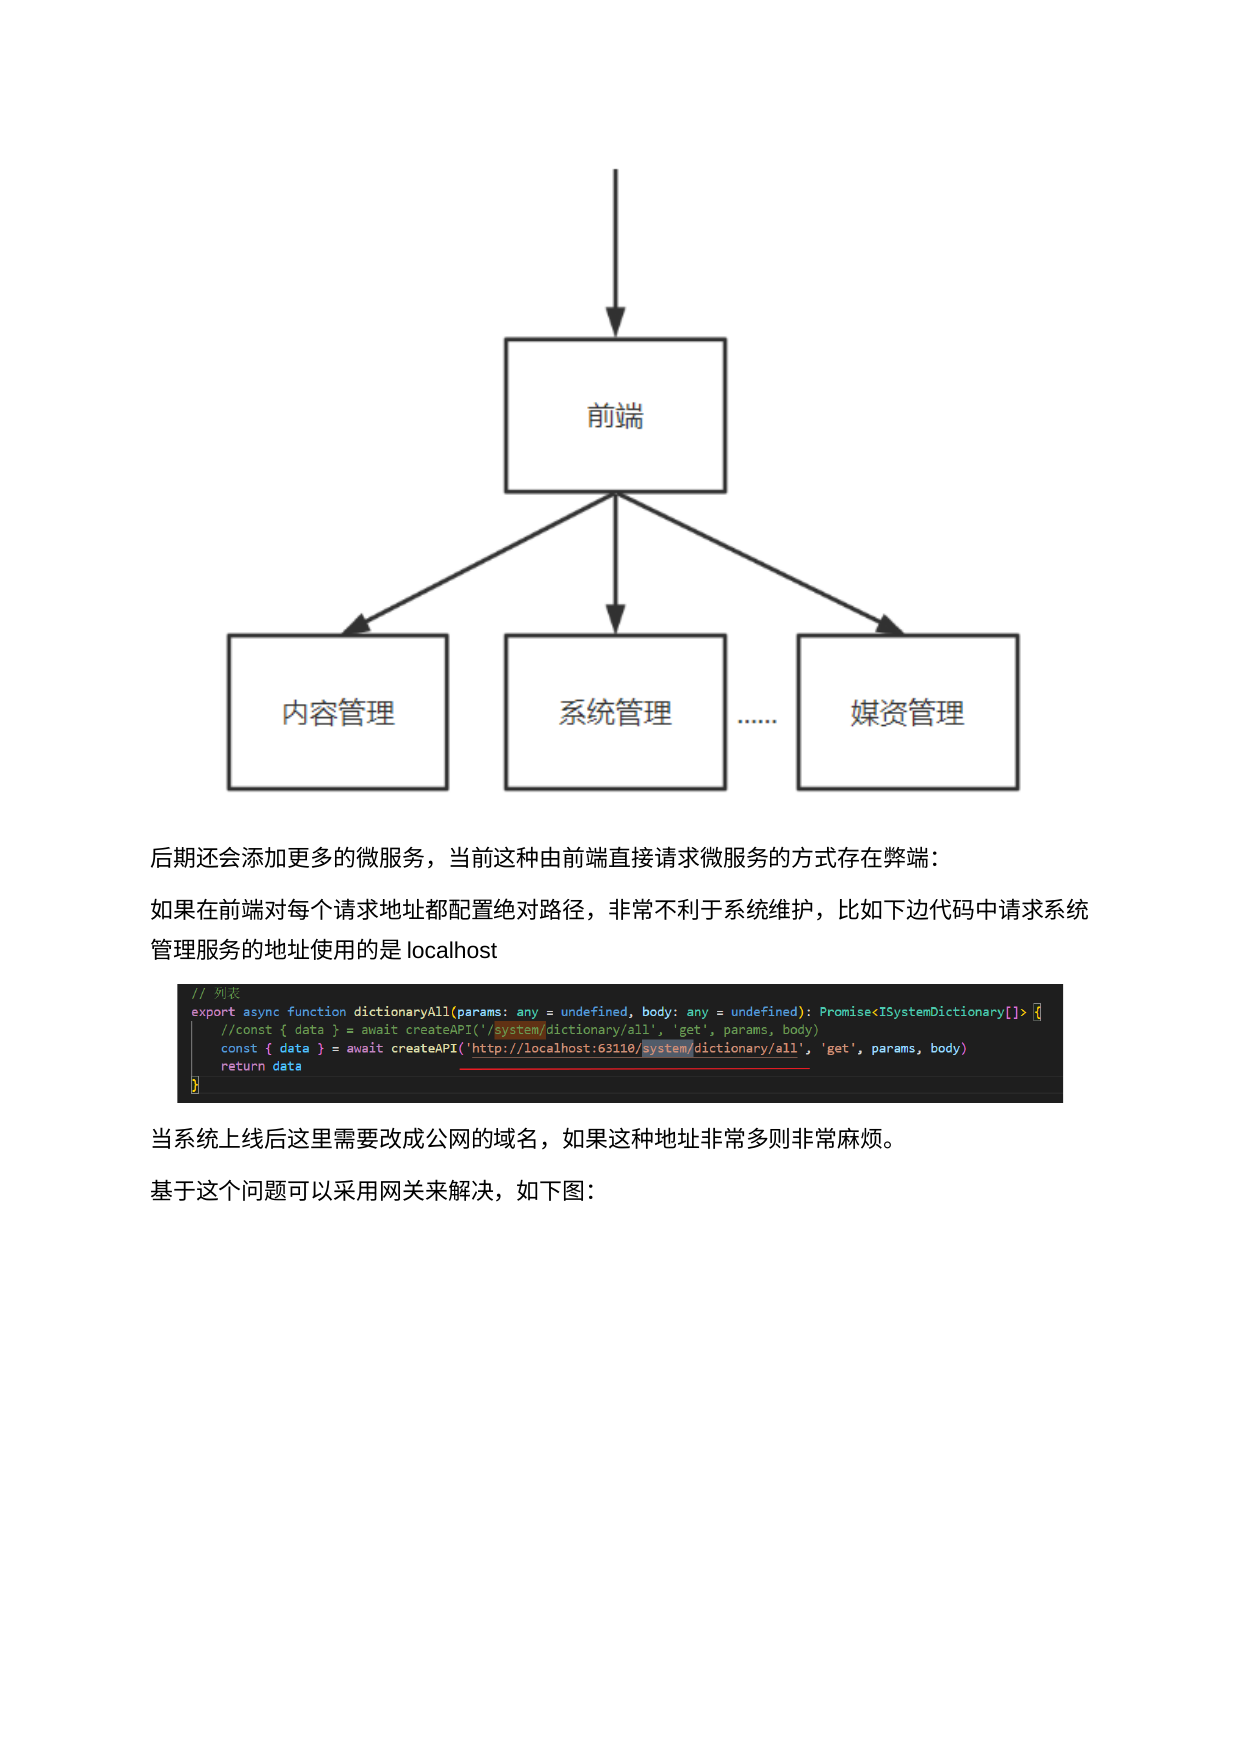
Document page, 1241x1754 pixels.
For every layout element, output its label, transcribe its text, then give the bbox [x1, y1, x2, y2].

text 后期还会添加更多的微服务，当前这种由前端直接请求微服务的方式存在弊端： [150, 840, 1090, 873]
text 如果在前端对每个请求地址都配置绝对路径，非常不利于系统维护，比如下边代码中请求系统管理服务的地址使用的是localhost [150, 892, 1090, 965]
text 当系统上线后这里需要改成公网的域名，如果这种地址非常多则非常麻烦。 [150, 1121, 1090, 1154]
picture [206, 150, 1035, 822]
text 基于这个问题可以采用网关来解决，如下图： [150, 1173, 1090, 1206]
picture [177, 984, 1064, 1103]
